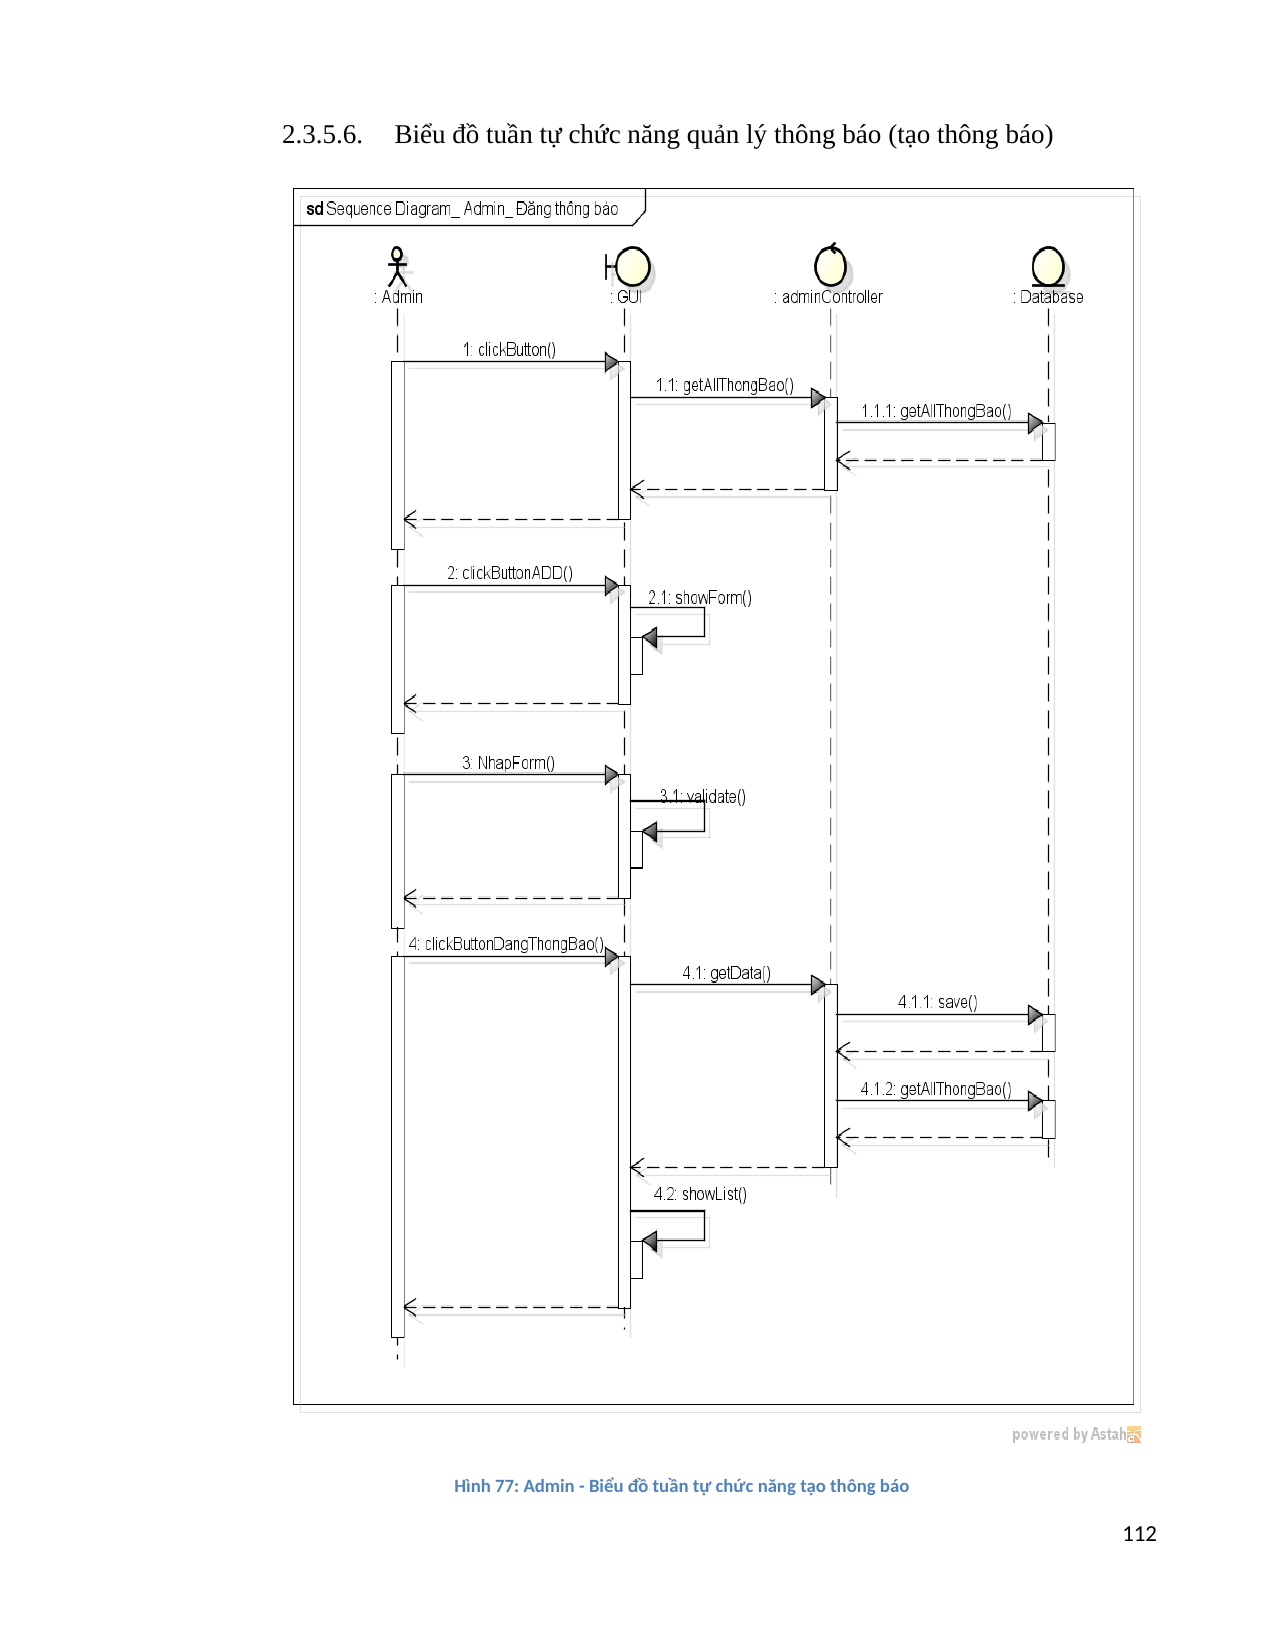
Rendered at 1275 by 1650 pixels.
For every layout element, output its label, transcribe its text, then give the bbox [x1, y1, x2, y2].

text Hình 77: Admin - Biểu đồ tuần tự chức năng tạo thông báo [207, 1474, 1157, 1497]
picture [281, 174, 1145, 1449]
list Biểu đồ tuần tự chức năng quản lý thông báo (tạo thông báo) [282, 118, 1157, 149]
